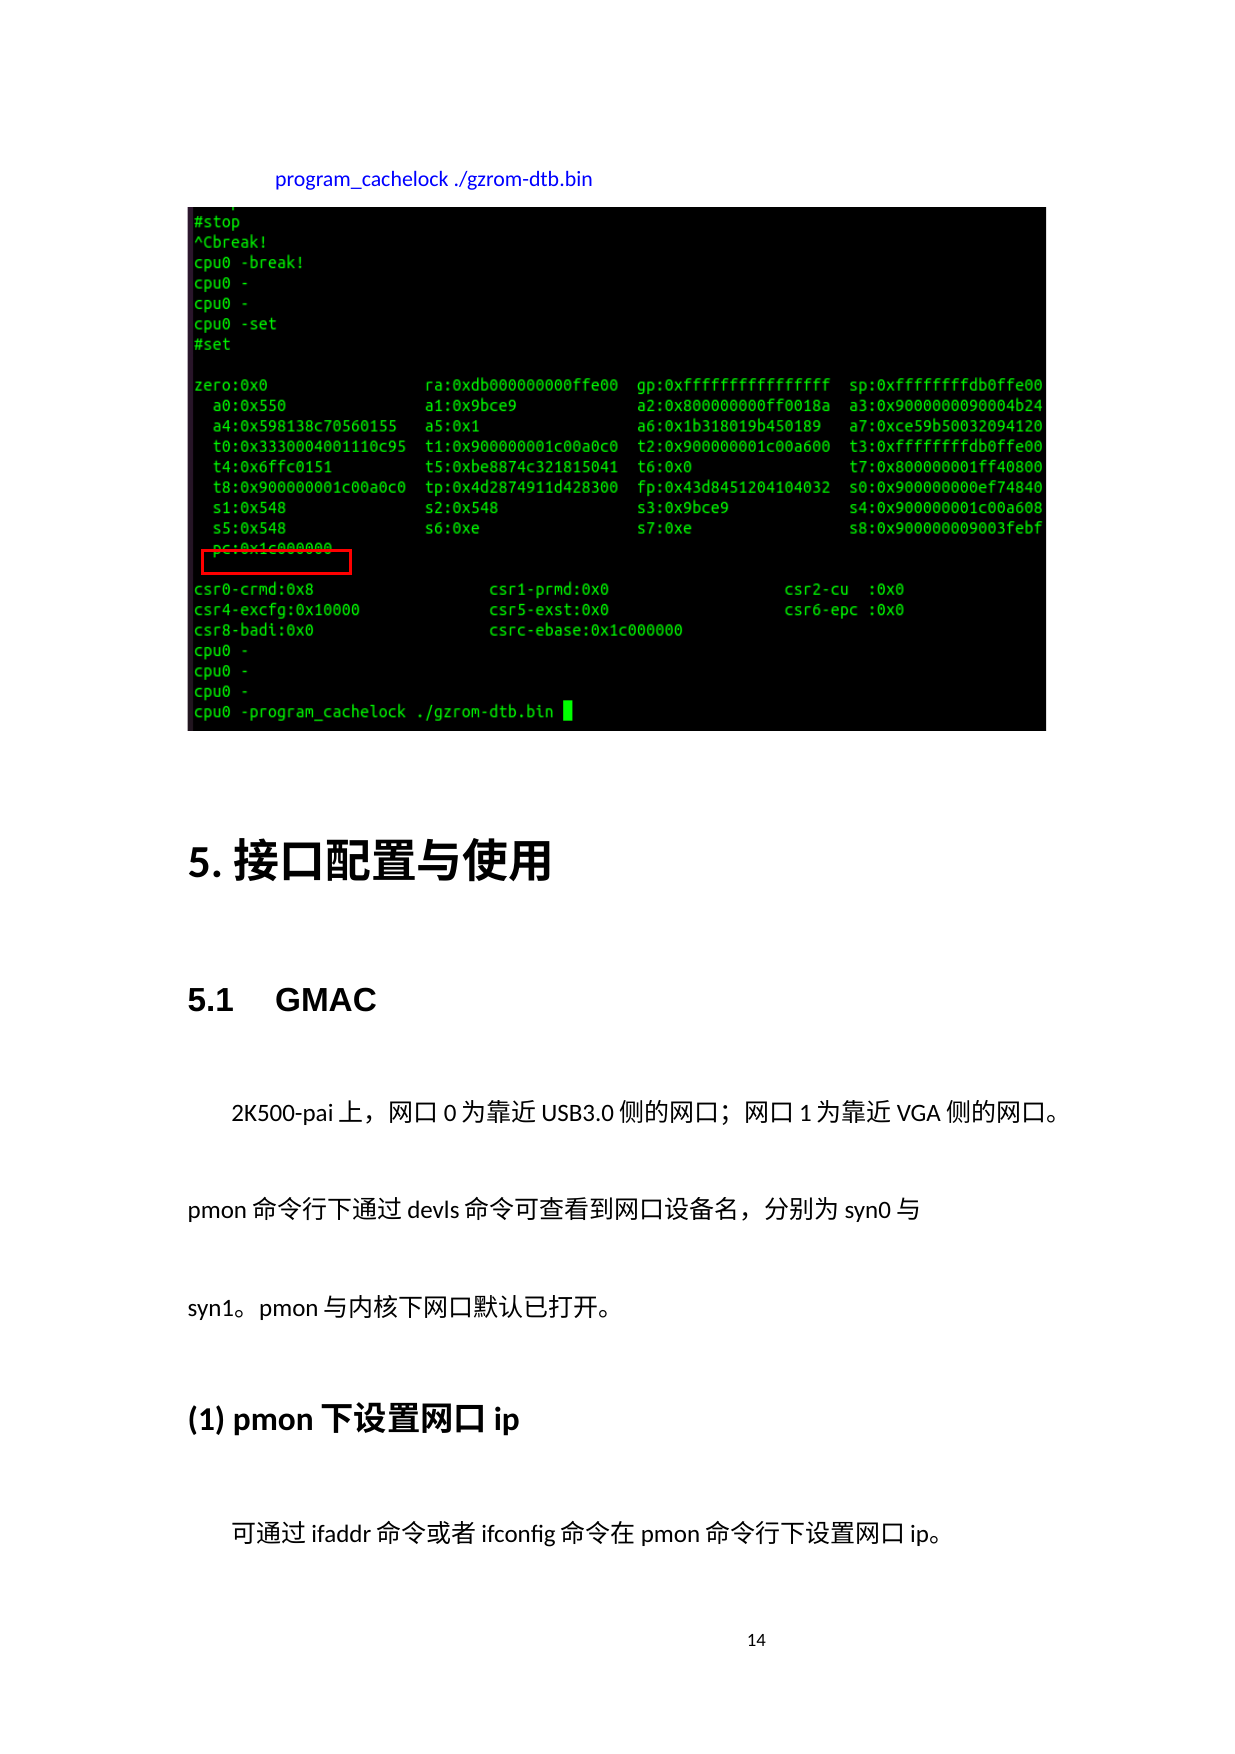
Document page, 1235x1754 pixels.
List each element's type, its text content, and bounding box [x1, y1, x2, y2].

subtitle GMAC [187, 974, 1047, 1039]
list program_cachelock ./gzrom-dtb.bin [231, 162, 1047, 194]
list 2K500-pai上，网口0为靠近USB3.0侧的网口；网口1为靠近VGA侧的网口。pmon命令行下通过devls命令可查看到网口设备名，分别为syn0与syn1。pmon与内核下网口默认已打开。 [187, 1085, 1047, 1345]
subtitle 接口配置与使用 [187, 809, 1047, 907]
subtitle pmon下设置网口ip [187, 1391, 1047, 1456]
picture [187, 207, 1047, 731]
list 可通过ifaddr命令或者ifconfig命令在pmon命令行下设置网口ip。 [187, 1507, 1047, 1572]
